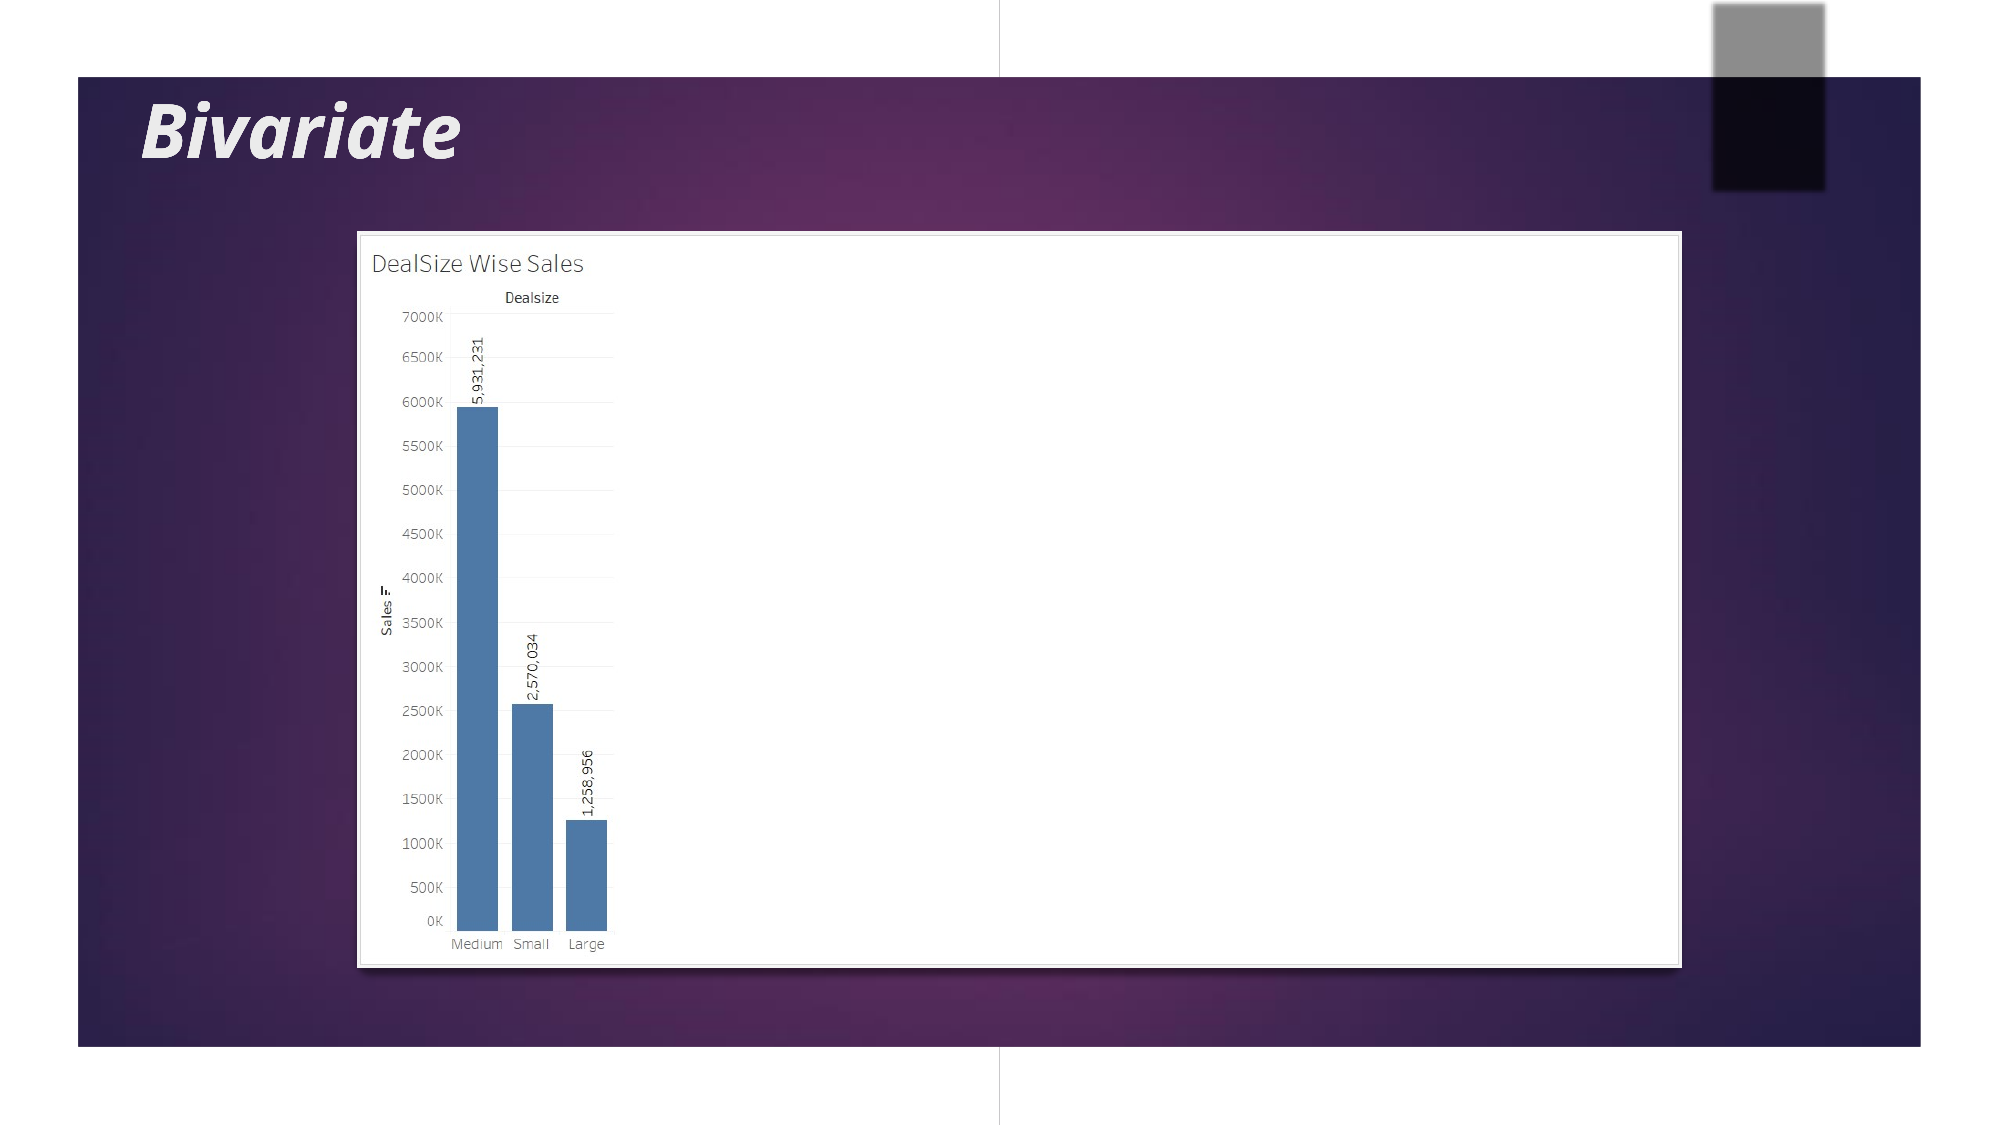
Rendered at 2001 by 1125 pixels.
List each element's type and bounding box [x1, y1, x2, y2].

picture [79, 0, 1920, 1046]
